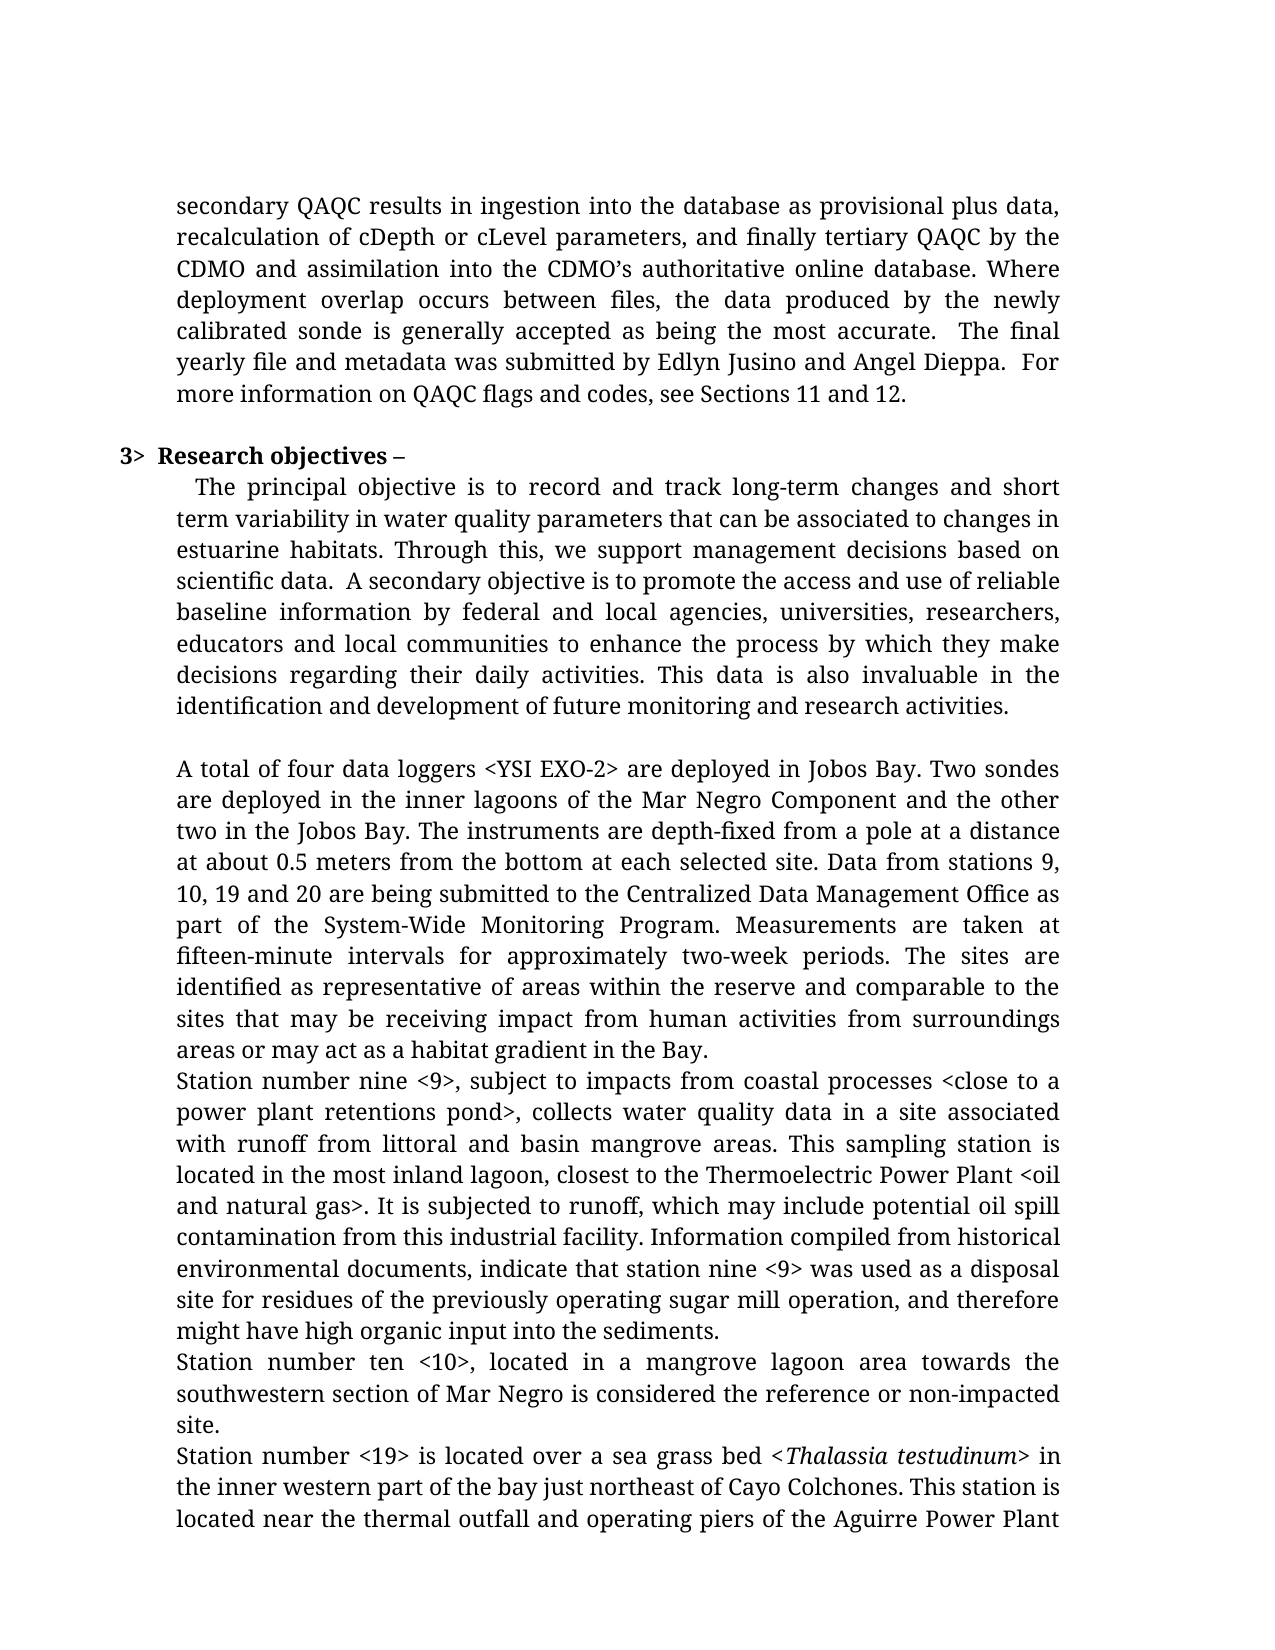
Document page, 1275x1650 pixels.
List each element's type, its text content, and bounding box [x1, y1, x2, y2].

text The principal objective is to record and track long-term changes and short term variability in water quality parameters that can be associated to changes in estuarine habitats. Through this, we support management decisions based on scientific data. A secondary objective is to promote the access and use of reliable baseline information by federal and local agencies, universities, researchers, educators and local communities to enhance the process by which they make decisions regarding their daily activities. This data is also invaluable in the identification and development of future monitoring and research activities. [176, 471, 1061, 721]
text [176, 1440, 1061, 1534]
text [176, 190, 1061, 409]
text Station number ten <10>, located in a mangrove lagoon area towards the southwestern section of Mar Negro is considered the reference or non-impacted site. [176, 1346, 1061, 1440]
text A total of four data loggers <YSI EXO-2> are deployed in Jobos Bay. Two sondes are deployed in the inner lagoons of the Mar Negro Component and the other two in the Jobos Bay. The instruments are depth-fixed from a pole at a distance at about 0.5 meters from the bottom at each selected site. Data from stations 9, 10, 19 and 20 are being submitted to the Centralized Data Management Office as part of the System-Wide Monitoring Program. Measurements are taken at fifteen-minute intervals for approximately two-week periods. The sites are identified as representative of areas within the reserve and comparable to the sites that may be receiving impact from human activities from surroundings areas or may act as a habitat gradient in the Bay. [176, 752, 1061, 1065]
text Station number nine <9>, subject to impacts from coastal processes <close to a power plant retentions pond>, collects water quality data in a site associated with runoff from littoral and basin mangrove areas. This sampling station is located in the most inland lagoon, closest to the Thermoelectric Power Plant <oil and natural gas>. It is subjected to runoff, which may include potential oil spill contamination from this industrial facility. Information compiled from historical environmental documents, indicate that station nine <9> was used as a disposal site for residues of the previously operating sugar mill operation, and therefore might have high organic input into the sediments. [176, 1065, 1061, 1346]
text 3> Research objectives – [120, 440, 1155, 471]
